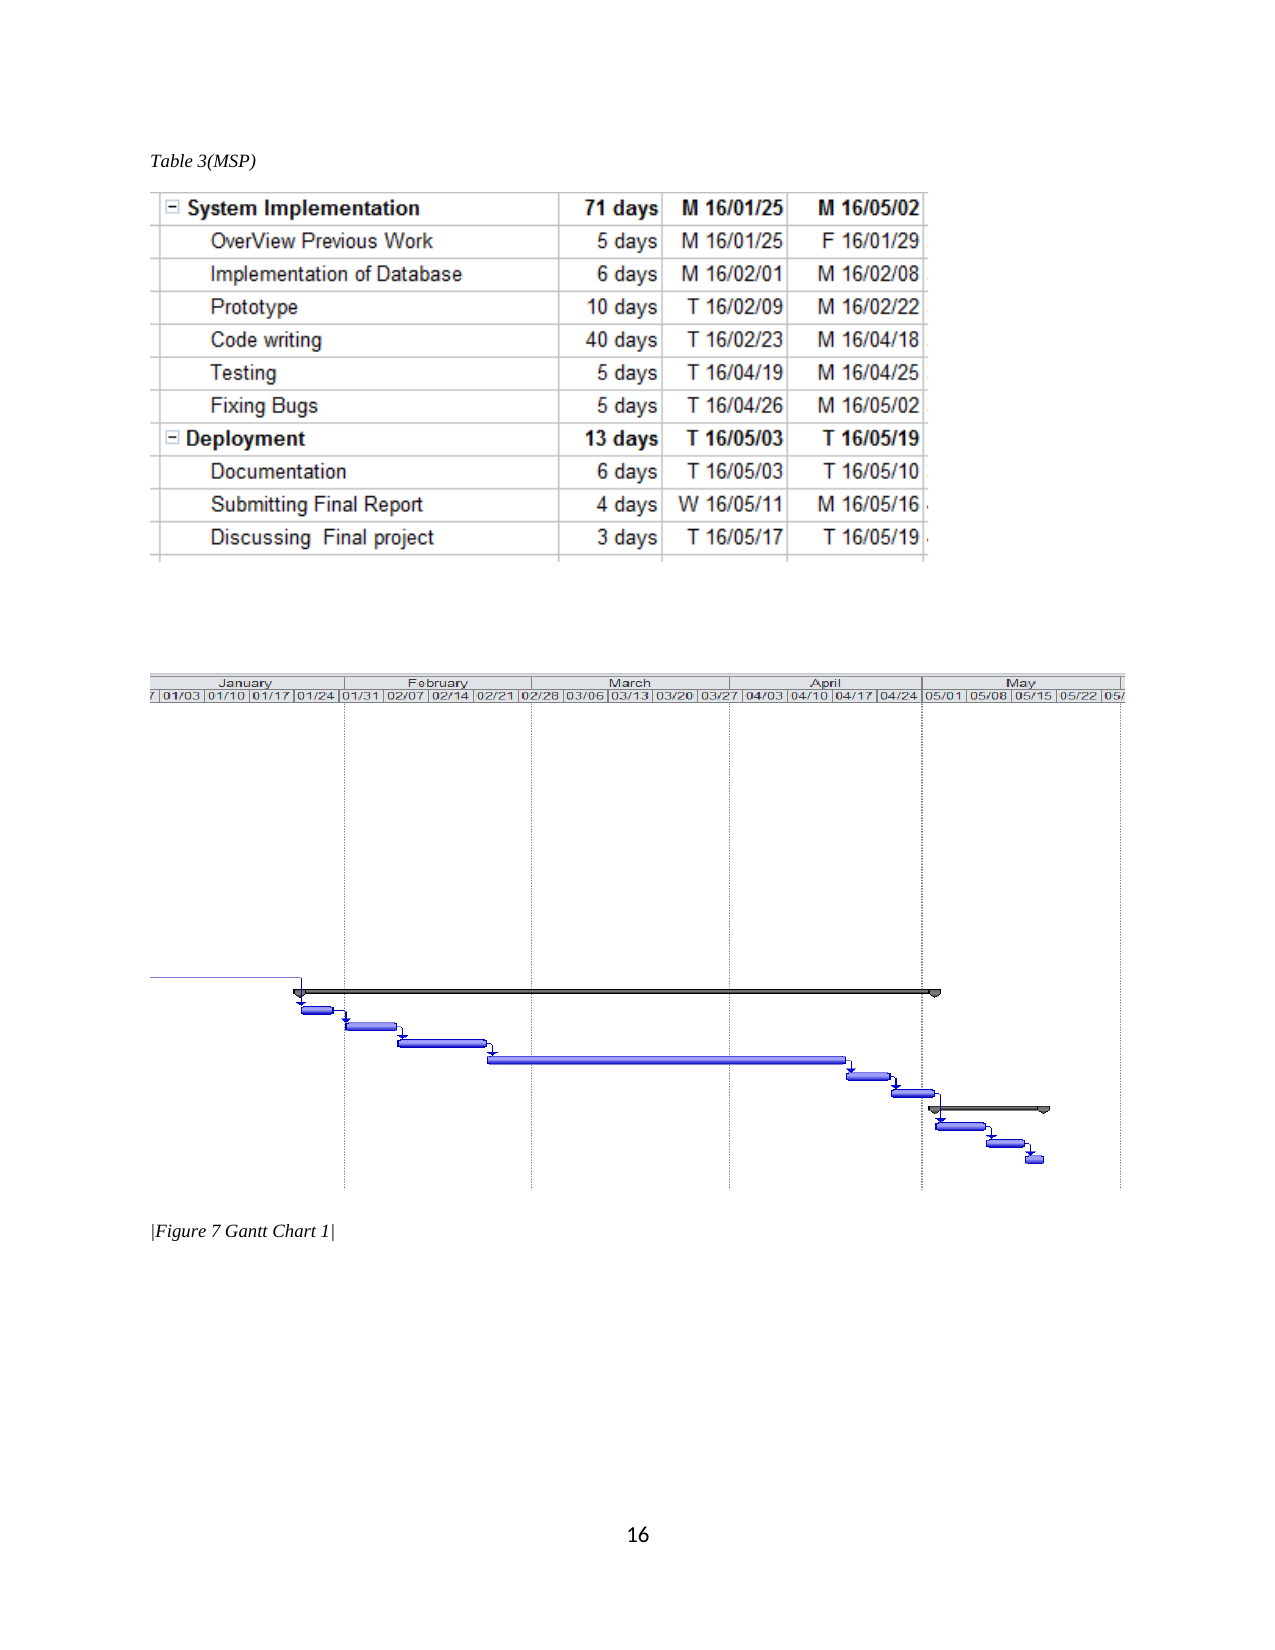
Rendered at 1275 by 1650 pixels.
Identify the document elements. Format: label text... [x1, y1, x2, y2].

text Table 3(MSP) [150, 150, 1125, 172]
picture [150, 192, 929, 562]
picture [150, 673, 1125, 1190]
text |Figure 7 Gantt Chart 1| [150, 1220, 1125, 1242]
